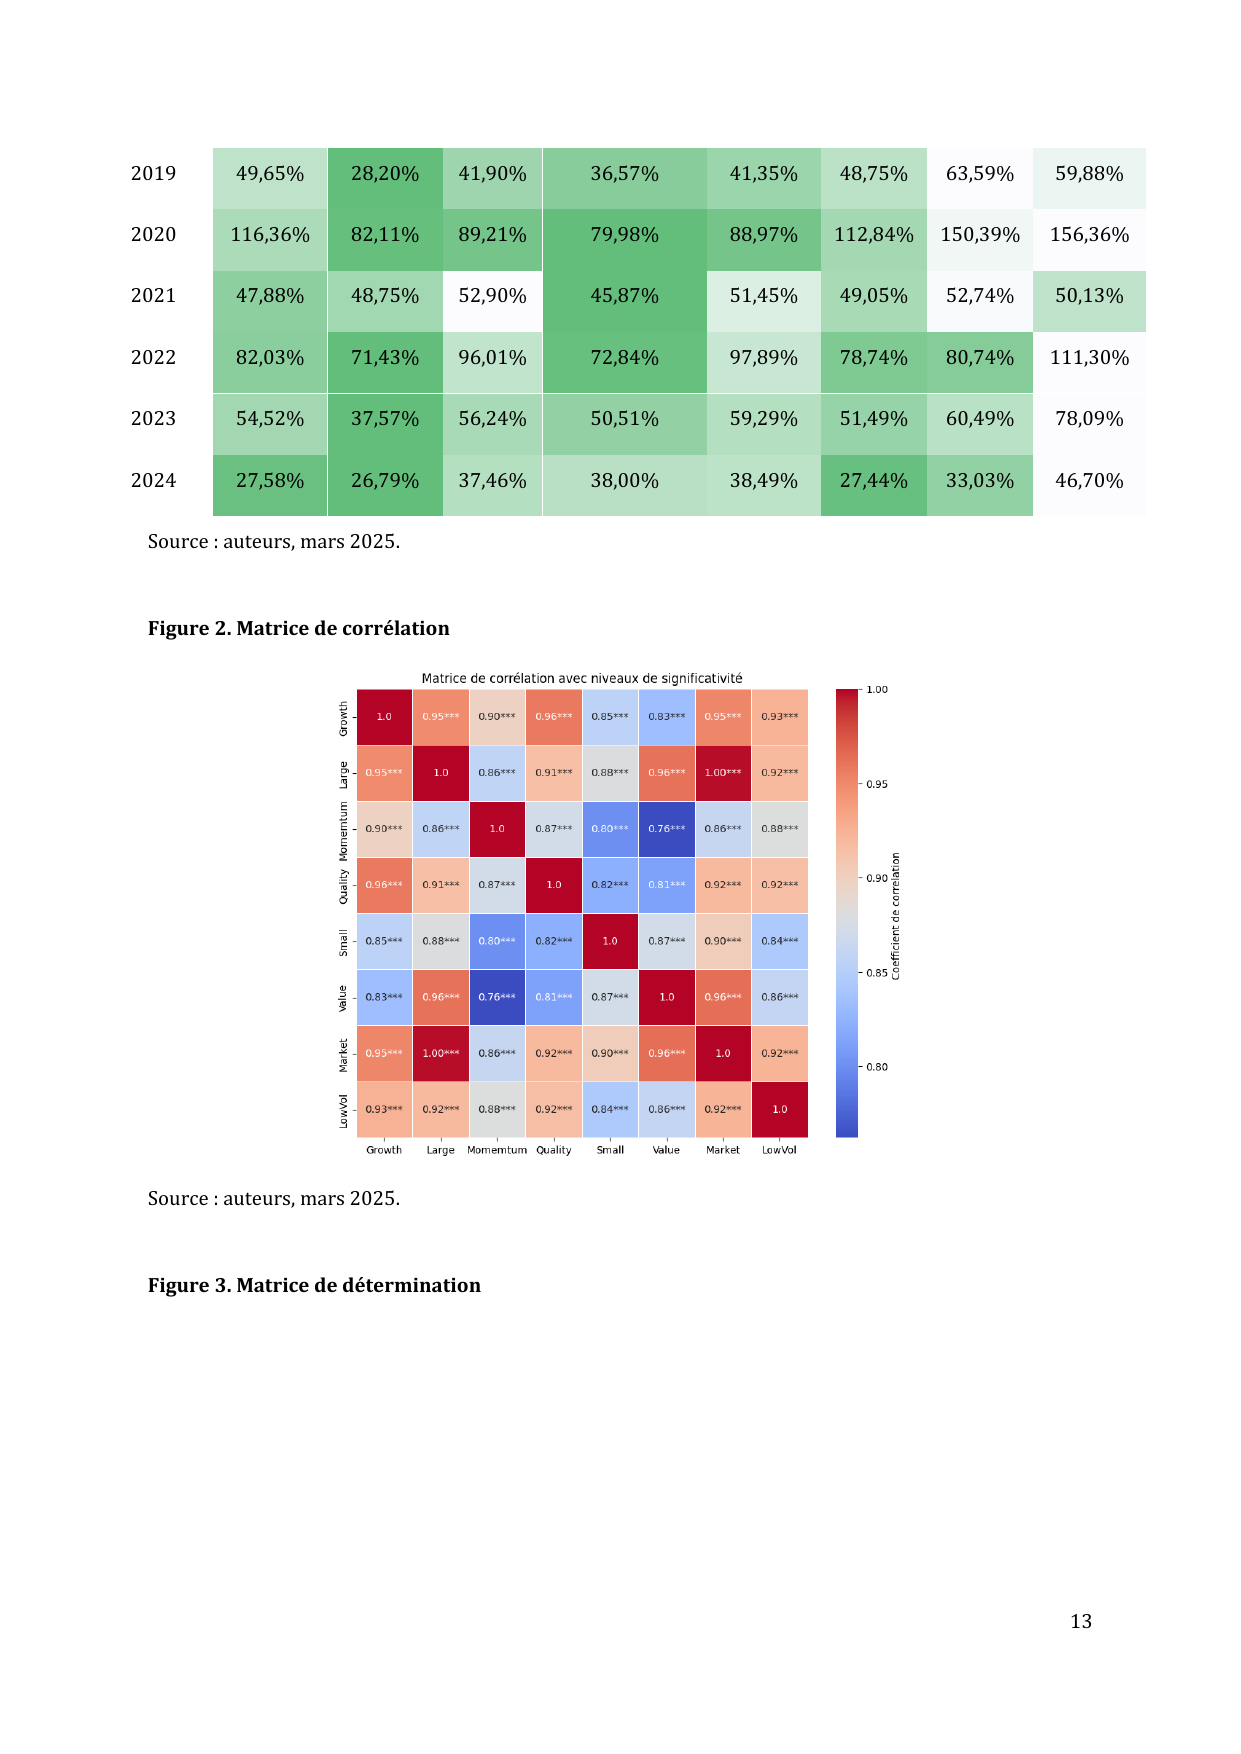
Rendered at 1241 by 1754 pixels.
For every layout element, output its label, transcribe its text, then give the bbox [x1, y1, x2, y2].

table_cell 41,35% [707, 148, 821, 209]
table_cell 51,49% [821, 394, 927, 455]
table_cell 48,75% [328, 271, 443, 332]
text Source : auteurs, mars 2025. [148, 529, 1092, 553]
table_cell 60,49% [927, 394, 1033, 455]
table_cell 48,75% [821, 148, 927, 209]
table_cell 27,44% [821, 455, 927, 516]
table_cell 79,98% [543, 209, 707, 271]
table_cell 45,87% [543, 271, 707, 332]
table_cell 2021 [94, 271, 212, 332]
table_cell 56,24% [443, 394, 542, 455]
table_cell 50,51% [543, 394, 707, 455]
table_cell 28,20% [328, 148, 443, 209]
table_cell 36,57% [543, 148, 707, 209]
table_cell 71,43% [328, 332, 443, 393]
table_cell 59,29% [707, 394, 821, 455]
text Source : auteurs, mars 2025. [148, 1186, 1092, 1210]
table_cell 41,90% [443, 148, 542, 209]
table_cell 52,74% [927, 271, 1033, 332]
table_cell 38,49% [707, 455, 821, 516]
picture [331, 665, 909, 1162]
table_cell 2022 [94, 332, 212, 393]
table_cell 2024 [94, 455, 212, 516]
table_cell 96,01% [443, 332, 542, 393]
table_cell 33,03% [927, 455, 1033, 516]
table_cell 80,74% [927, 332, 1033, 393]
table_cell 116,36% [213, 209, 327, 271]
table_cell 47,88% [213, 271, 327, 332]
table_cell 51,45% [707, 271, 821, 332]
table_cell 50,13% [1033, 271, 1146, 332]
table_cell 78,74% [821, 332, 927, 393]
table_cell 37,46% [443, 455, 542, 516]
table_cell 63,59% [927, 148, 1033, 209]
table_cell 27,58% [213, 455, 327, 516]
table_cell 89,21% [443, 209, 542, 271]
table_cell 37,57% [328, 394, 443, 455]
table_cell 59,88% [1033, 148, 1146, 209]
table_cell 2023 [94, 394, 212, 455]
table_cell 82,11% [328, 209, 443, 271]
table_cell 88,97% [707, 209, 821, 271]
table_cell 46,70% [1033, 455, 1146, 516]
table_cell 82,03% [213, 332, 327, 393]
table_cell 156,36% [1033, 209, 1146, 271]
table_cell 78,09% [1033, 394, 1146, 455]
table_cell 112,84% [821, 209, 927, 271]
table_cell 26,79% [328, 455, 443, 516]
table_cell 97,89% [707, 332, 821, 393]
table_cell 2020 [94, 209, 212, 271]
table_cell 54,52% [213, 394, 327, 455]
table_cell 49,65% [213, 148, 327, 209]
table_cell 111,30% [1033, 332, 1146, 393]
table_cell 2019 [94, 148, 212, 209]
table_cell 150,39% [927, 209, 1033, 271]
table_cell 38,00% [543, 455, 707, 516]
table_cell 52,90% [443, 271, 542, 332]
table_cell 72,84% [543, 332, 707, 393]
table_cell 49,05% [821, 271, 927, 332]
